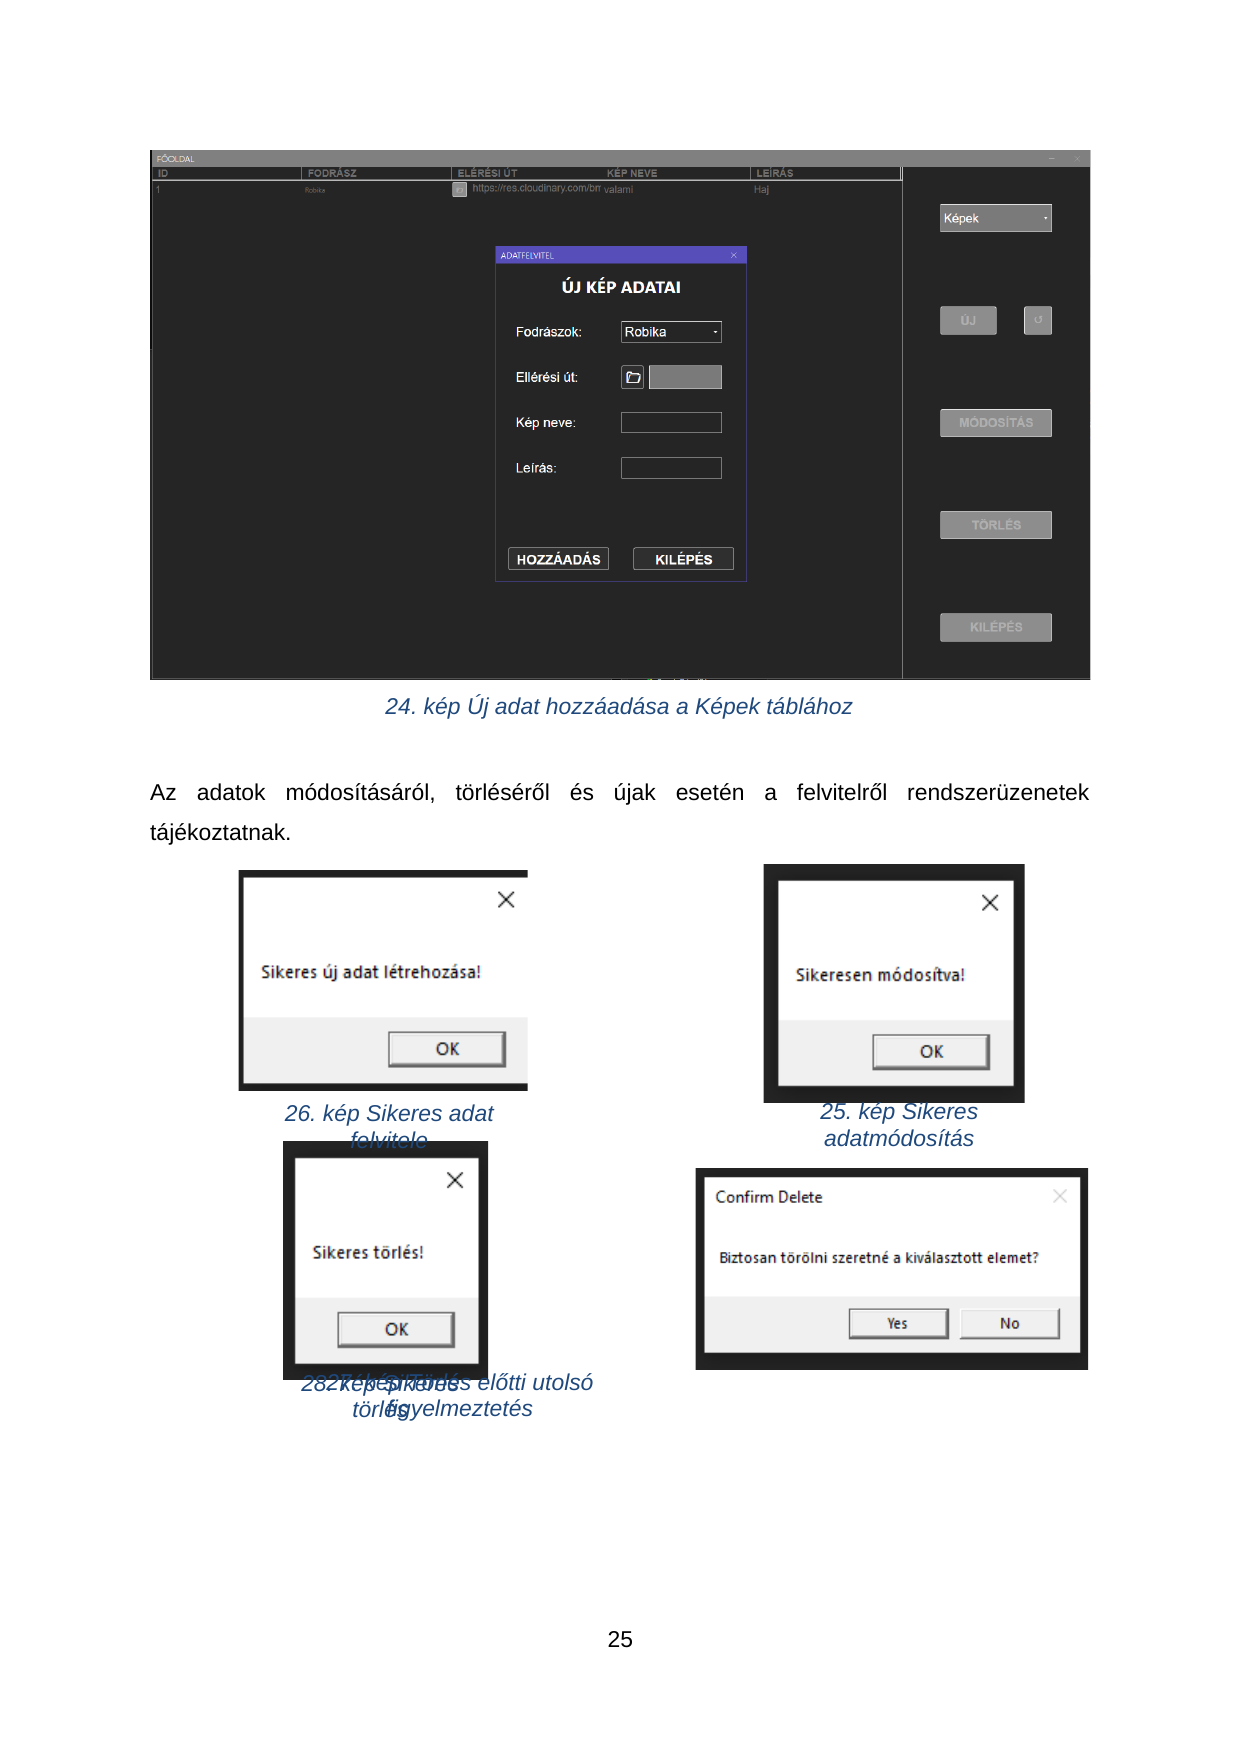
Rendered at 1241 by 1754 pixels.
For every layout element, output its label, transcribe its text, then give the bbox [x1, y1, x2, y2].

picture [387, 1377, 398, 1382]
picture [281, 1141, 492, 1382]
picture [237, 870, 297, 1090]
picture [694, 1168, 1088, 1369]
text 24. kép Új adat hozzáadása a Képek táblához [150, 693, 1090, 719]
picture [762, 864, 1029, 1104]
text Az adatok módosításáról, törléséről és újak esetén a felvitelről rendszerüzenetek tájékoztatnak. [150, 779, 1090, 845]
picture [407, 1375, 414, 1382]
picture [150, 150, 1091, 680]
